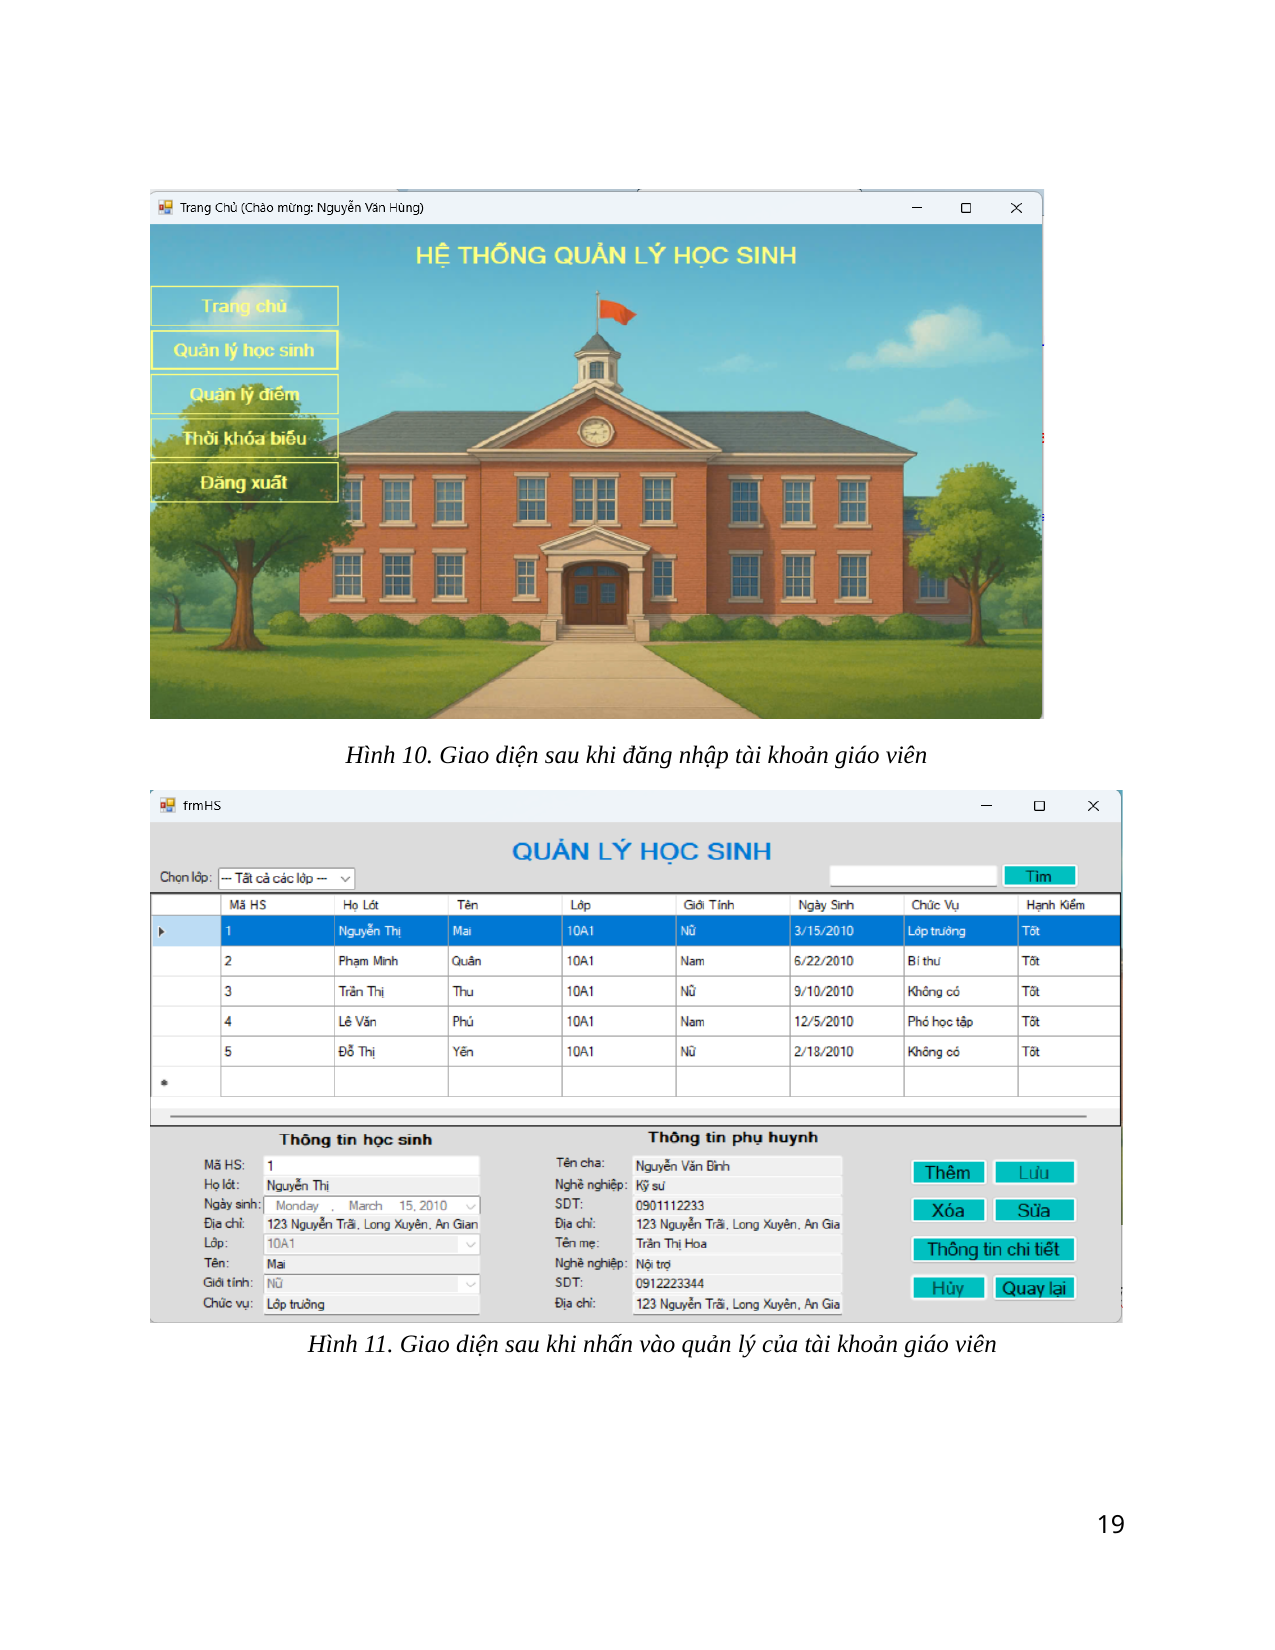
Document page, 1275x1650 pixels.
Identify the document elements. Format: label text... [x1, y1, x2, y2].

picture [150, 189, 1045, 719]
picture [150, 790, 1123, 1323]
